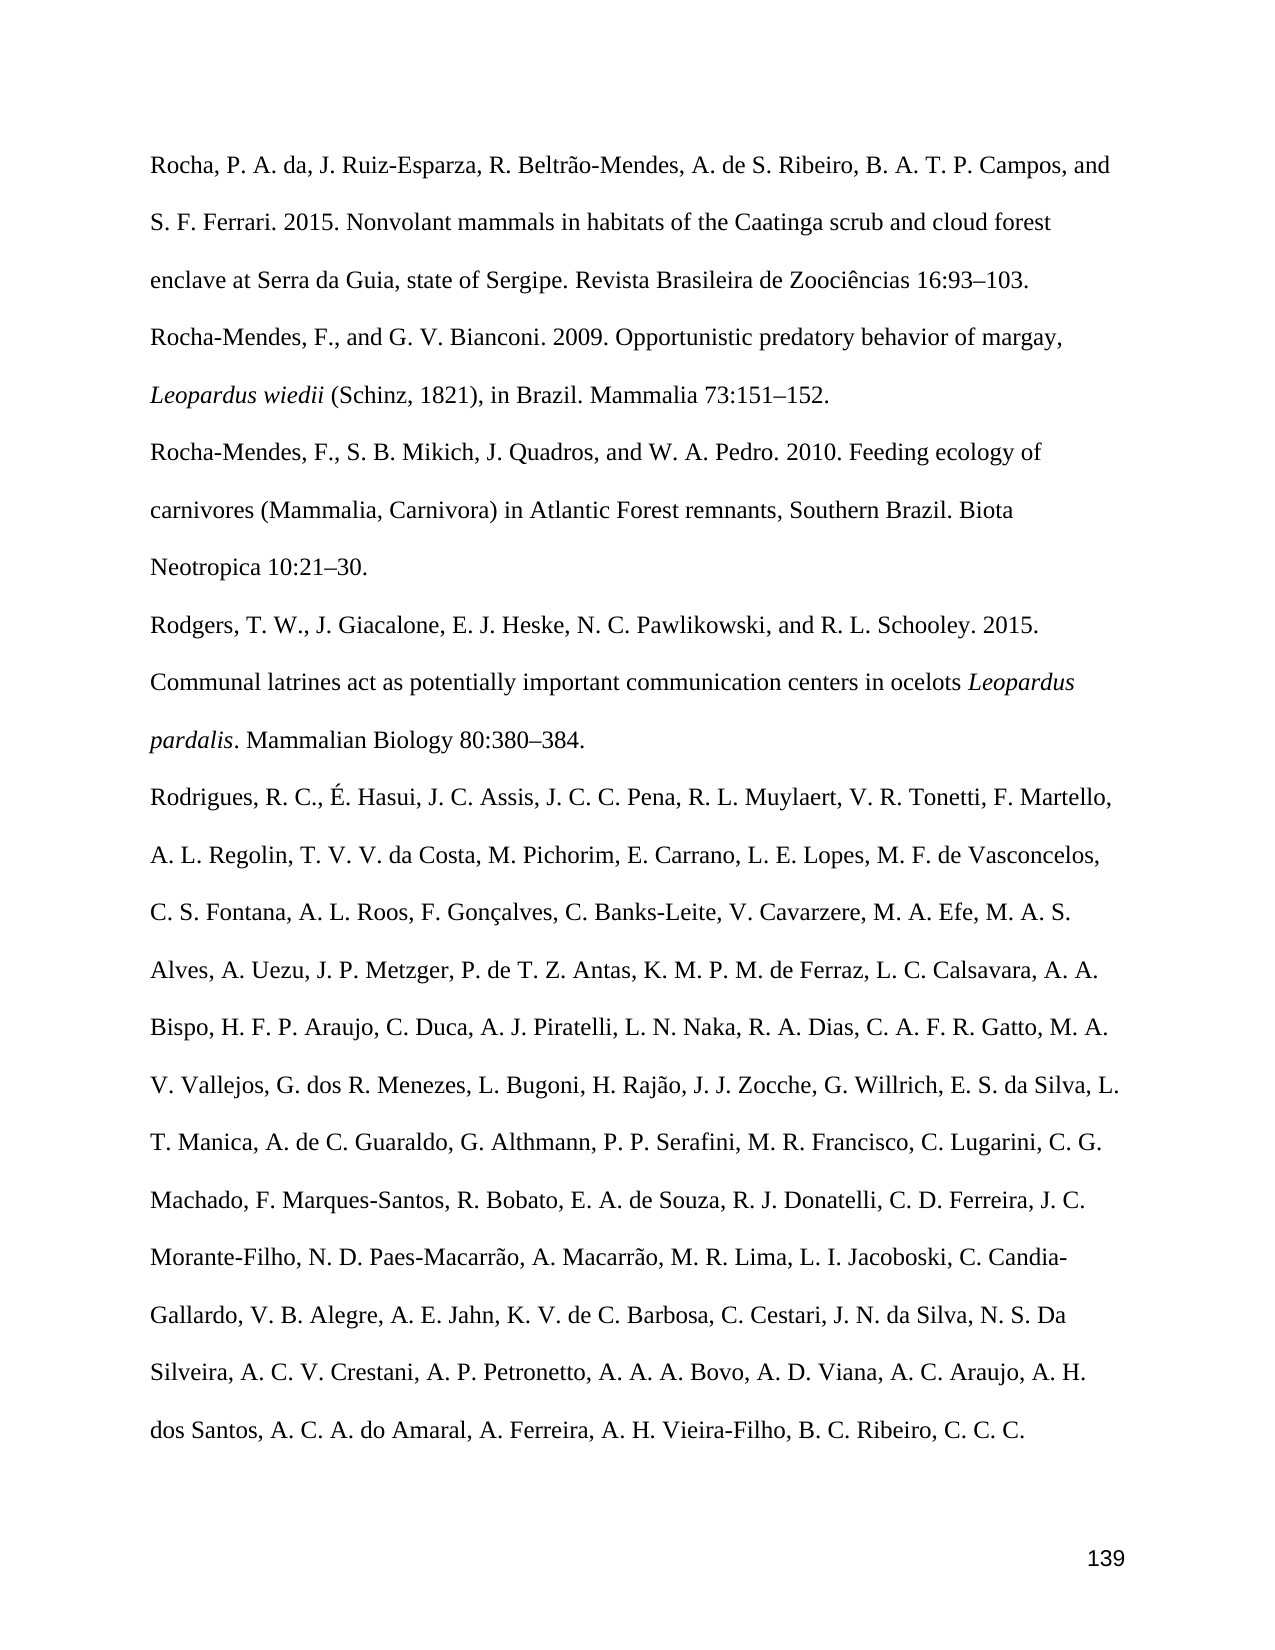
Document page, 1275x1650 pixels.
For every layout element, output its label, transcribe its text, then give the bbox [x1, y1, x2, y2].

text Rocha-Mendes, F., and G. V. Bianconi. 2009. Opportunistic predatory behavior of margay, Leopardus wiedii (Schinz, 1821), in Brazil. Mammalia 73:151–152. [150, 322, 1125, 409]
text Rocha-Mendes, F., S. B. Mikich, J. Quadros, and W. A. Pedro. 2010. Feeding ecology of carnivores (Mammalia, Carnivora) in Atlantic Forest remnants, Southern Brazil. Biota Neotropica 10:21–30. [150, 437, 1125, 581]
text Rodgers, T. W., J. Giacalone, E. J. Heske, N. C. Pawlikowski, and R. L. Schooley. 2015. Communal latrines act as potentially important communication centers in ocelots Leopardus pardalis. Mammalian Biology 80:380–384. [150, 610, 1125, 754]
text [150, 782, 1125, 1444]
text Rocha, P. A. da, J. Ruiz-Esparza, R. Beltrão-Mendes, A. de S. Ribeiro, B. A. T. P. Campos, and S. F. Ferrari. 2015. Nonvolant mammals in habitats of the Caatinga scrub and cloud forest enclave at Serra da Guia, state of Sergipe. Revista Brasileira de Zoociências 16:93–103. [150, 150, 1125, 294]
